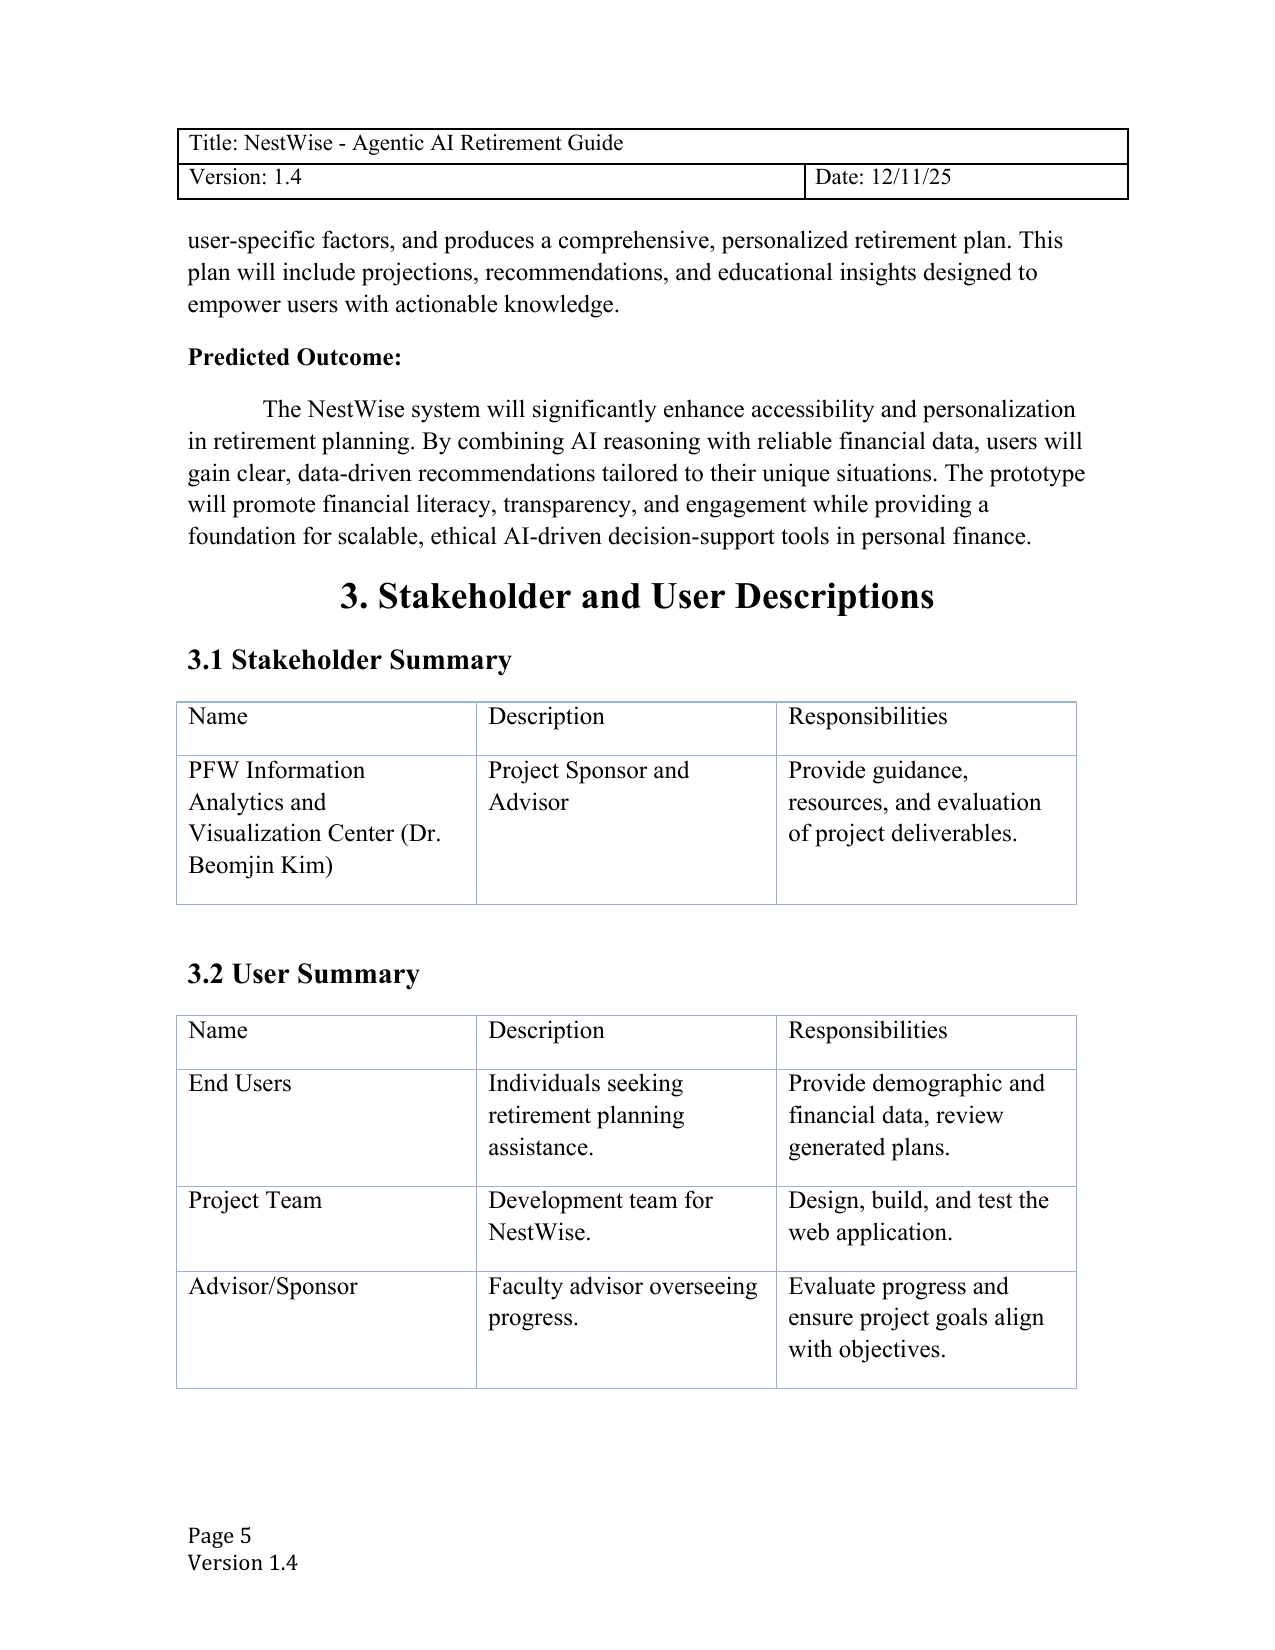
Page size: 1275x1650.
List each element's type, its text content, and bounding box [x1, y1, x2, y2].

subtitle 3.2 User Summary [187, 957, 1087, 989]
table_header Responsibilities [777, 1016, 1076, 1068]
table_cell Project Sponsor and Advisor [477, 756, 776, 903]
table_cell Evaluate progress and ensure project goals align with objectives. [777, 1272, 1076, 1388]
table_cell PFW Information Analytics and Visualization Center (Dr. Beomjin Kim) [177, 756, 476, 903]
table_header Description [477, 703, 776, 755]
table_header Name [177, 1016, 476, 1068]
table_cell Development team for NestWise. [477, 1187, 776, 1271]
table_header Description [477, 1016, 776, 1068]
text Predicted Outcome: [187, 343, 1087, 370]
table_header Responsibilities [777, 703, 1076, 755]
table_cell Advisor/Sponsor [177, 1272, 476, 1388]
table_header Name [177, 703, 476, 755]
table_cell Design, build, and test the web application. [777, 1187, 1076, 1271]
table_cell Individuals seeking retirement planning assistance. [477, 1070, 776, 1186]
table_cell Project Team [177, 1187, 476, 1271]
text The NestWise system will significantly enhance accessibility and personalization in retirement planning. By combining AI reasoning with reliable financial data, users will gain clear, data-driven recommendations tailored to their unique situations. The prototype will promote financial literacy, transparency, and engagement while providing a foundation for scalable, ethical AI-driven decision-support tools in personal finance. [187, 395, 1087, 550]
table_cell End Users [177, 1070, 476, 1186]
subtitle Stakeholder and User Descriptions [187, 575, 1087, 616]
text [187, 226, 1087, 318]
table_cell Provide demographic and financial data, review generated plans. [777, 1070, 1076, 1186]
table_cell Faculty advisor overseeing progress. [477, 1272, 776, 1388]
table_cell Provide guidance, resources, and evaluation of project deliverables. [777, 756, 1076, 903]
subtitle 3.1 Stakeholder Summary [187, 643, 1087, 676]
